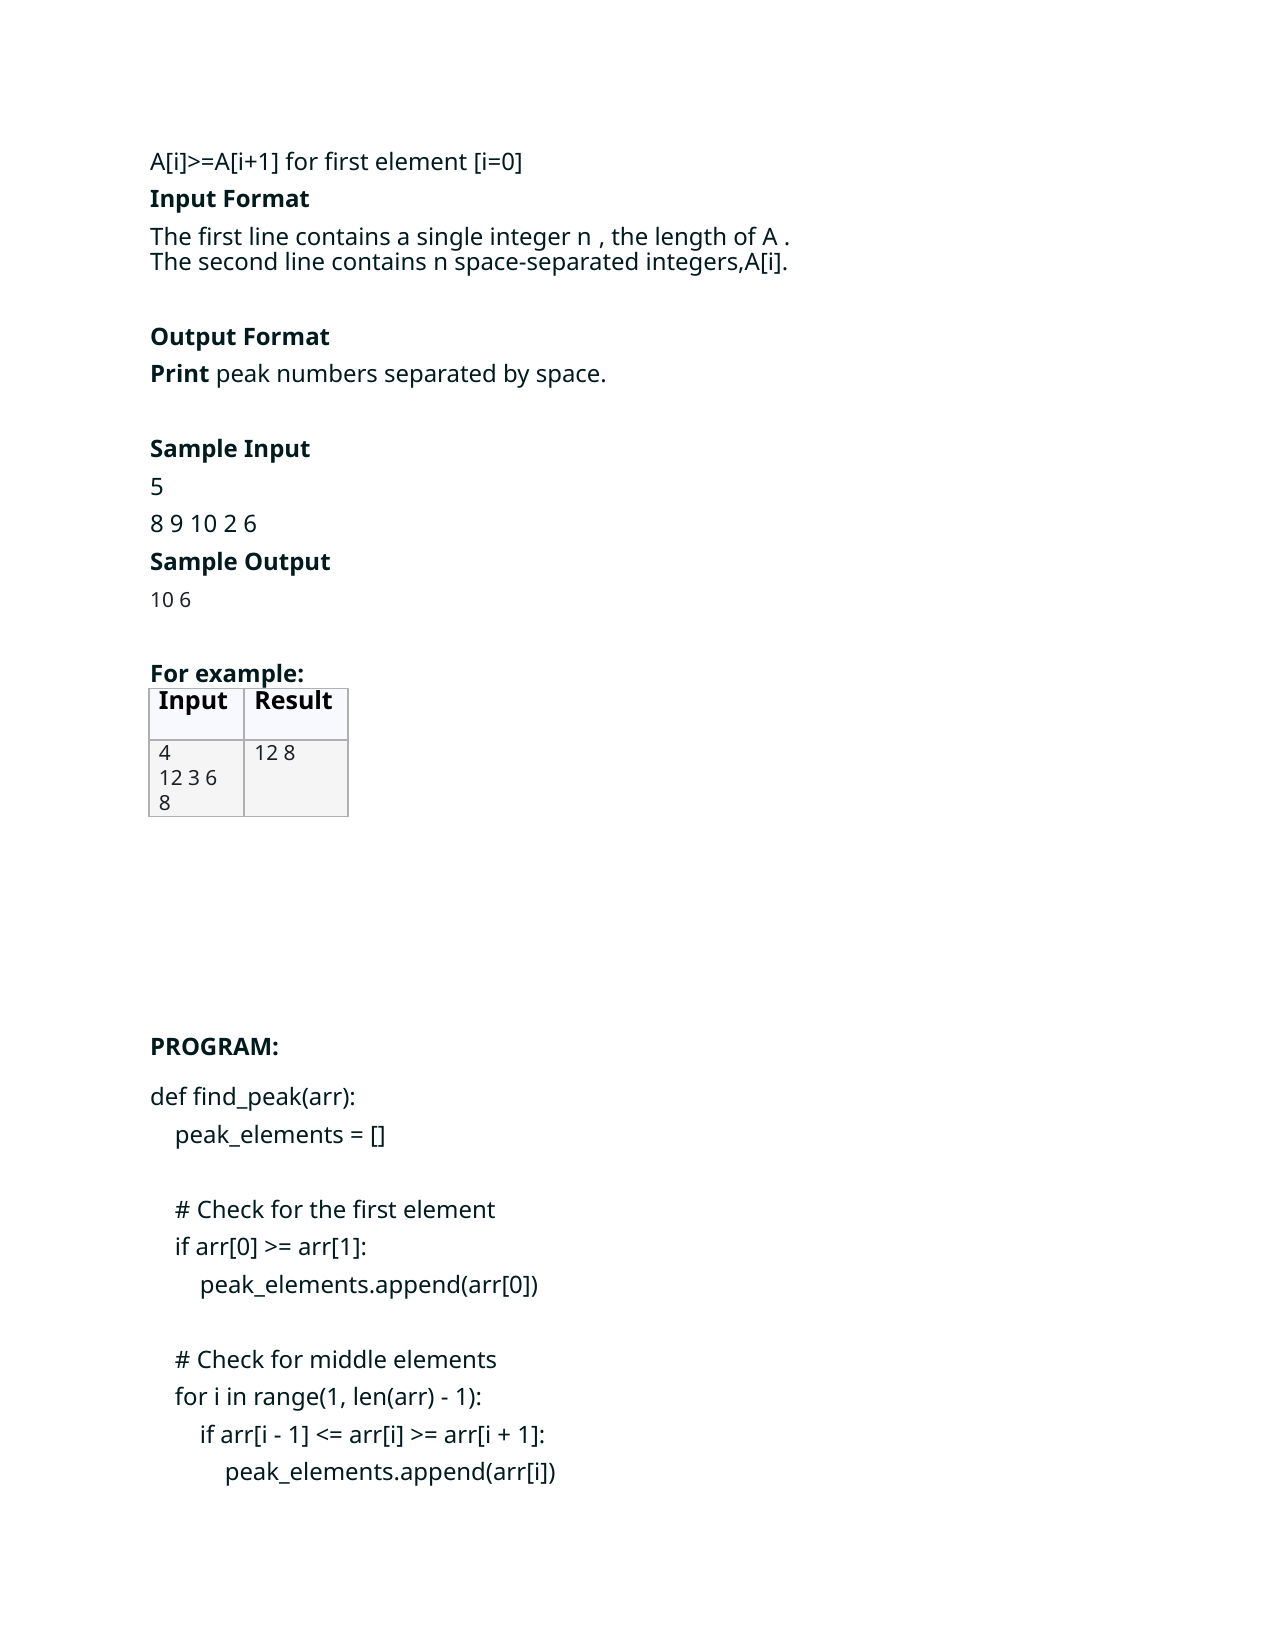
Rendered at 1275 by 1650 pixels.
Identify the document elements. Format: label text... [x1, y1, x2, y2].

text def find_peak(arr): [150, 1086, 1125, 1111]
text Input Format [150, 187, 1125, 212]
text if arr[i - 1] <= arr[i] >= arr[i + 1]: [150, 1423, 1125, 1448]
text # Check for the first element [150, 1198, 1125, 1223]
text PROGRAM: [150, 1034, 1125, 1061]
text for i in range(1, len(arr) - 1): [150, 1386, 1125, 1411]
text Print peak numbers separated by space. [150, 362, 1125, 387]
text A[i]>=A[i+1] for first element [i=0] [150, 150, 1125, 175]
text Sample Input [150, 437, 1125, 462]
text 5 [150, 475, 1125, 500]
text Output Format [150, 325, 1125, 350]
text For example: [150, 662, 1125, 687]
text peak_elements.append(arr[i]) [150, 1461, 1125, 1486]
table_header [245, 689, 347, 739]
text peak_elements.append(arr[0]) [150, 1273, 1125, 1298]
text 8 9 10 2 6 [150, 512, 1125, 537]
text Sample Output [150, 550, 1125, 575]
text peak_elements = [] [150, 1123, 1125, 1148]
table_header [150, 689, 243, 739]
text The first line contains a single integer n , the length of A . The second line contains n space-separated integers,A[i]. [150, 225, 1125, 275]
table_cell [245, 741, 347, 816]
text if arr[0] >= arr[1]: [150, 1236, 1125, 1261]
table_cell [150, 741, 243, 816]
text # Check for middle elements [150, 1348, 1125, 1373]
text 10 6 [150, 587, 1125, 612]
